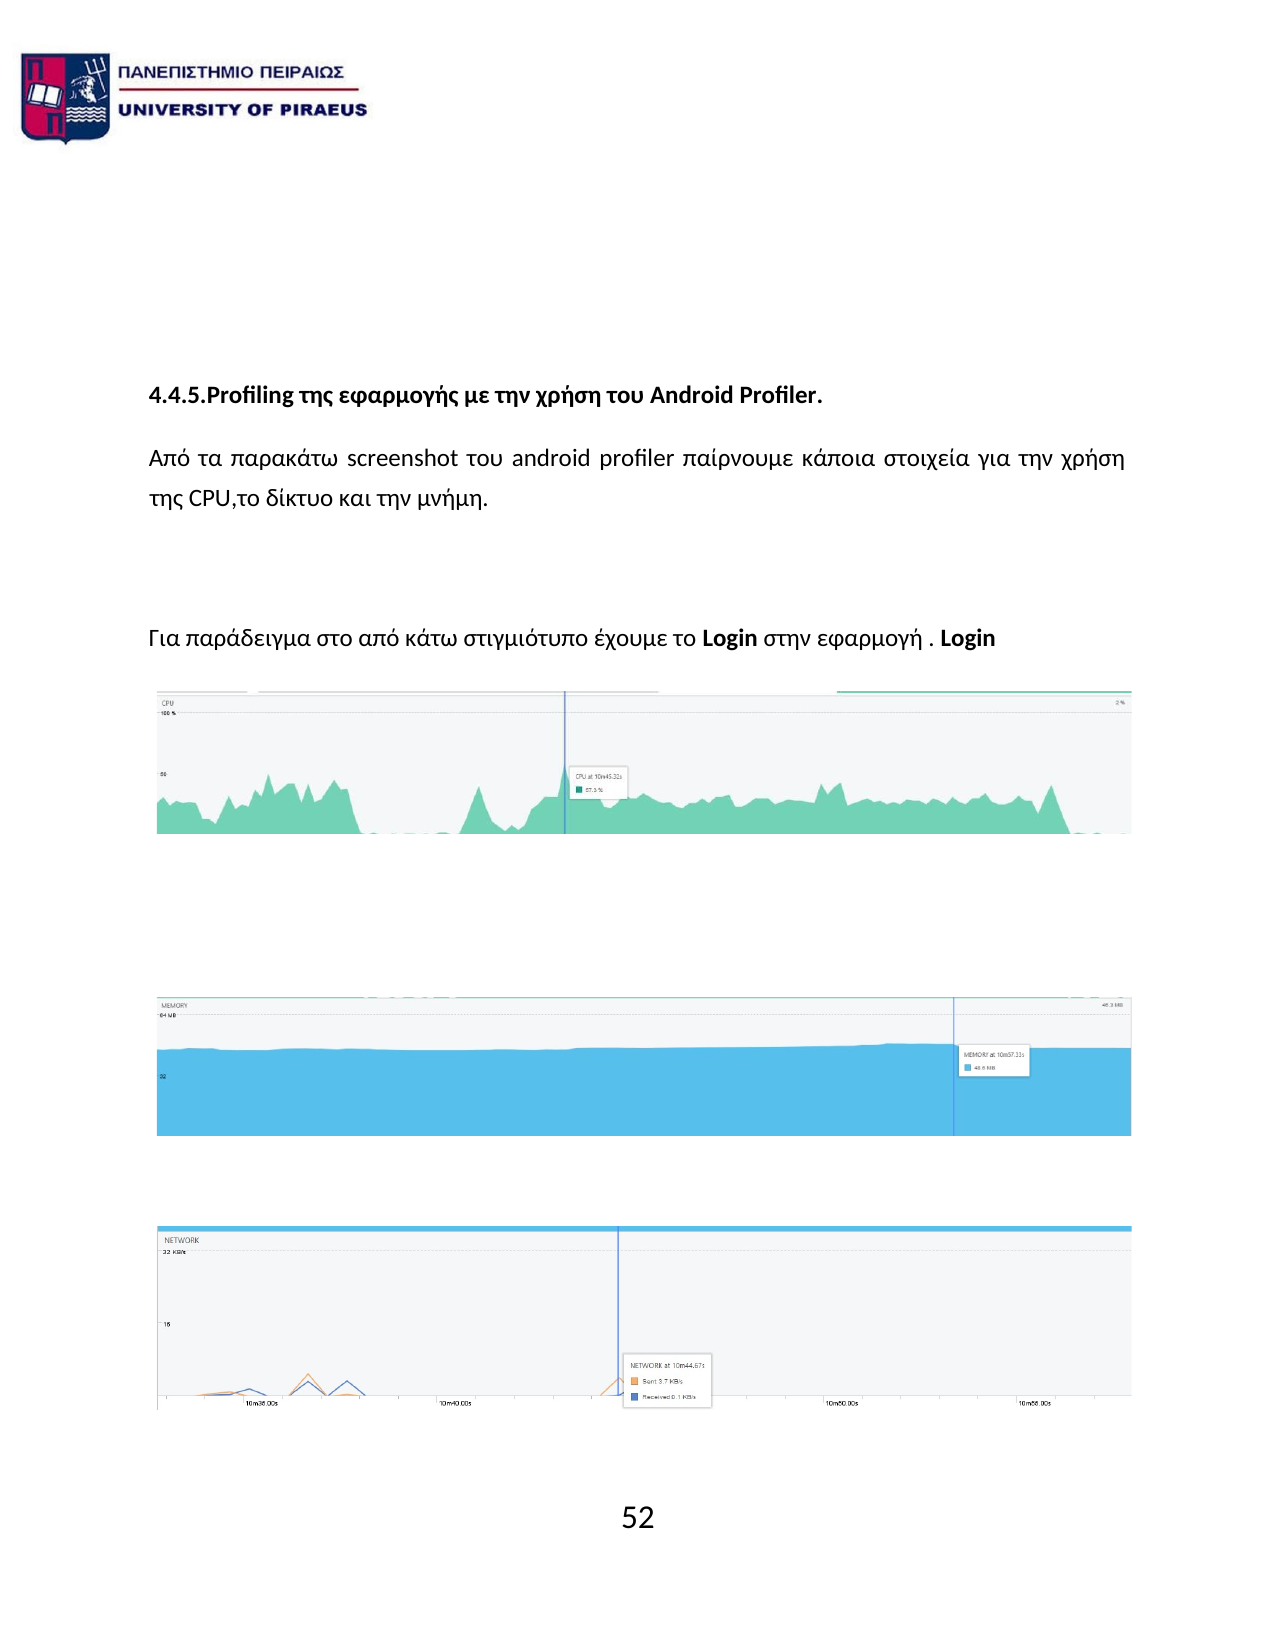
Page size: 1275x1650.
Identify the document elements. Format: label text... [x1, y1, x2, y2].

picture [156, 997, 1132, 1136]
subtitle 4.4.5.Profiling της εφαρμογής με την χρήση του Android Profiler. [148, 379, 1163, 410]
picture [156, 691, 1132, 834]
text Από τα παρακάτω screenshot του android profiler παίρνουμε κάποια στοιχεία για την χρήση της CPU,το δίκτυο και την μνήμη. [148, 443, 1126, 513]
picture [156, 1226, 1132, 1410]
picture [12, 9, 374, 184]
text Για παράδειγμα στο από κάτω στιγμιότυπο έχουμε το Login στην εφαρμογή . Login [148, 622, 1126, 652]
